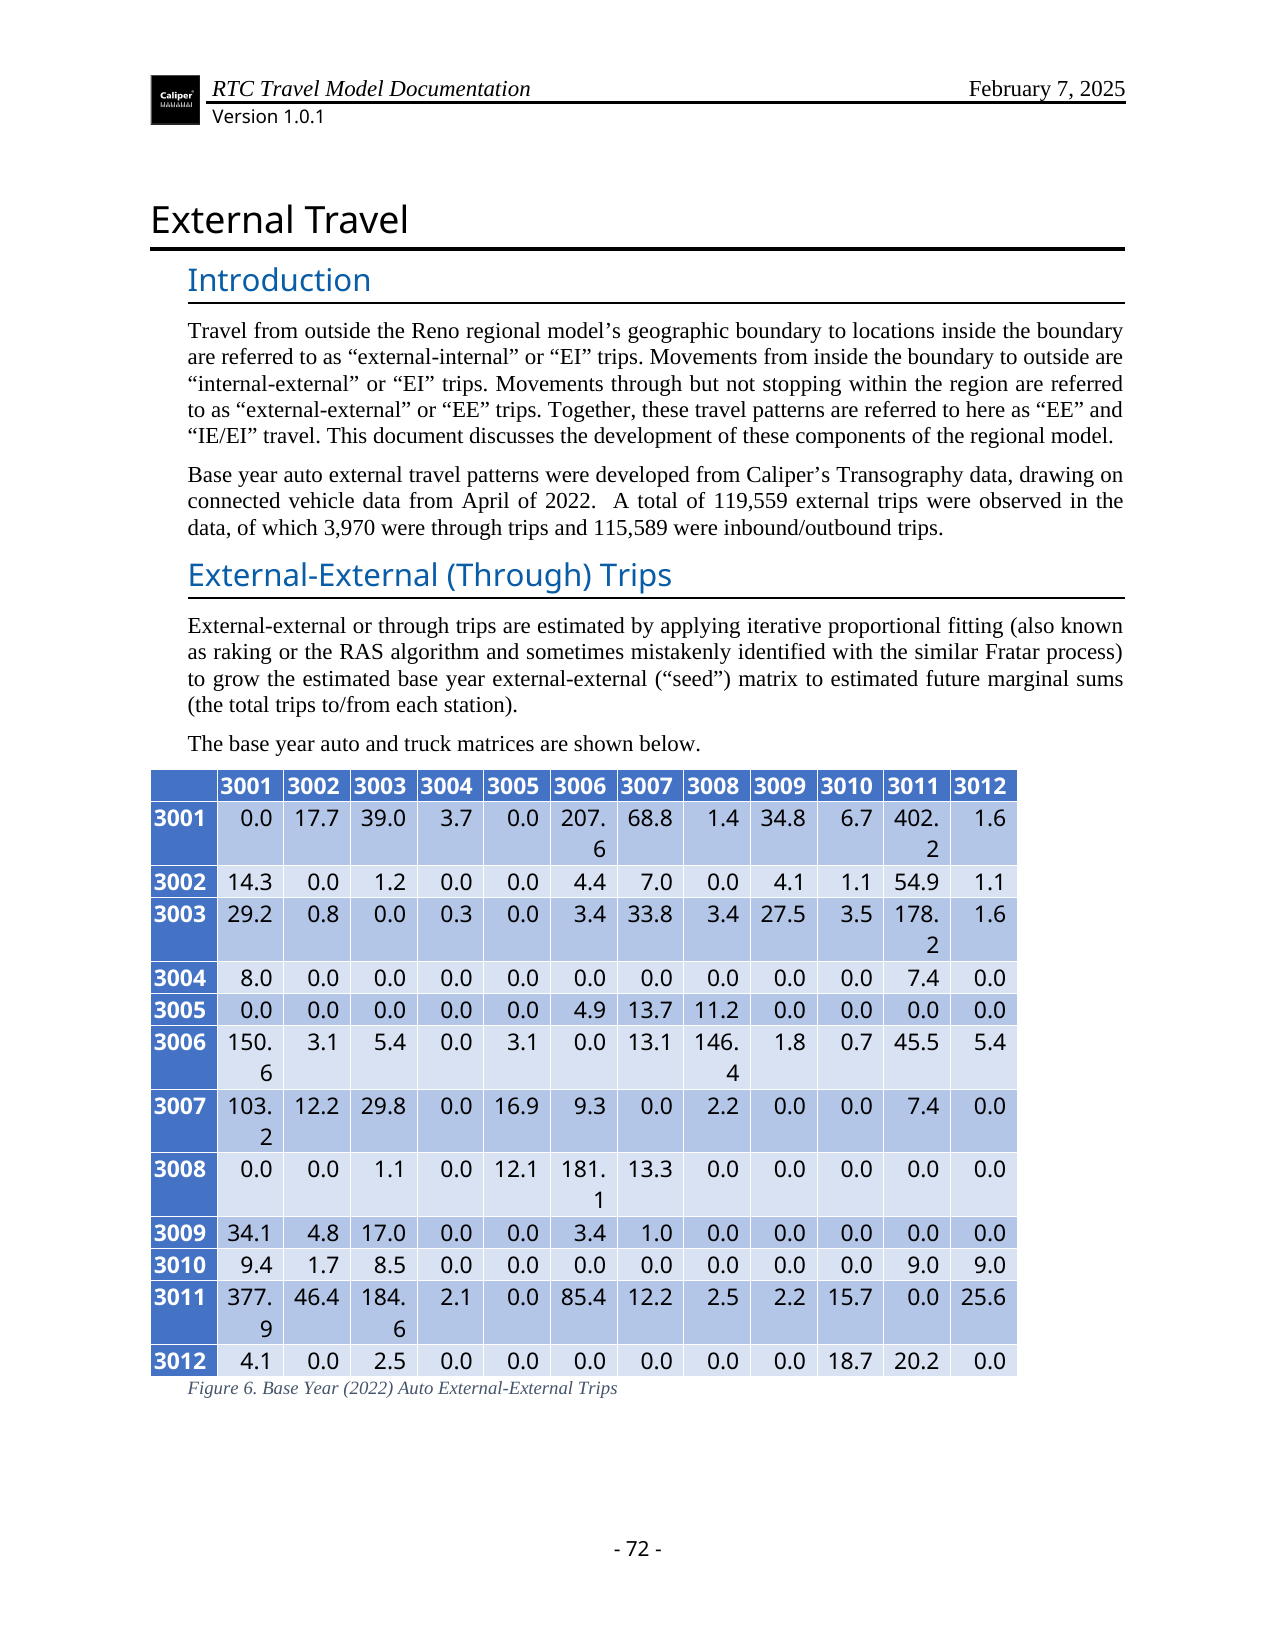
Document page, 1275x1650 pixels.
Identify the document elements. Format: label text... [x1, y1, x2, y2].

table_cell 13.3 [618, 1153, 683, 1216]
table_cell 3.4 [551, 1217, 617, 1248]
table_cell 0.0 [218, 994, 283, 1025]
table_cell 4.4 [551, 866, 617, 897]
table_cell 0.0 [751, 994, 817, 1025]
table_cell 0.0 [551, 962, 617, 993]
table_cell 0.0 [818, 962, 883, 993]
table_cell 16.9 [484, 1090, 550, 1152]
table_cell 2.2 [751, 1281, 817, 1344]
table_cell 3003 [151, 898, 217, 961]
table_cell 3.1 [484, 1026, 550, 1089]
table_cell 3.5 [818, 898, 883, 961]
table_cell 4.9 [551, 994, 617, 1025]
table_cell 13.7 [618, 994, 683, 1025]
table_cell 0.0 [684, 866, 750, 897]
table_cell 9.0 [884, 1249, 950, 1280]
table_cell 0.0 [818, 1217, 883, 1248]
table_cell 0.0 [284, 866, 350, 897]
table_cell 9.4 [218, 1249, 283, 1280]
table_cell 14.3 [218, 866, 283, 897]
table_cell 0.0 [684, 962, 750, 993]
table_cell 0.0 [751, 1345, 817, 1376]
table_cell 13.1 [618, 1026, 683, 1089]
table_cell 0.0 [951, 994, 1017, 1025]
table_cell 11.2 [684, 994, 750, 1025]
table_cell 2.1 [418, 1281, 483, 1344]
table_cell 0.0 [684, 1217, 750, 1248]
table_cell 0.0 [884, 994, 950, 1025]
table_cell 27.5 [751, 898, 817, 961]
table_cell 33.8 [618, 898, 683, 961]
table_cell 5.4 [351, 1026, 417, 1089]
table_cell 2.2 [684, 1090, 750, 1152]
table_cell 0.0 [484, 962, 550, 993]
subtitle External Travel [150, 194, 1125, 247]
table_cell 3002 [151, 866, 217, 897]
table_cell 146.4 [684, 1026, 750, 1089]
table_header [151, 770, 217, 801]
table_header 3001 [218, 770, 283, 801]
table_cell 17.7 [284, 802, 350, 865]
table_cell 0.0 [818, 994, 883, 1025]
table_cell 0.0 [951, 1090, 1017, 1152]
table_header 3005 [484, 770, 550, 801]
table_cell 103.2 [218, 1090, 283, 1152]
text Base year auto external travel patterns were developed from Caliper’s Transography data, drawing on connected vehicle data from April of 2022. A total of 119,559 external trips were observed in the data, of which 3,970 were through trips and 115,589 were inbound/outbound trips. [187, 461, 1125, 540]
table_cell 1.1 [951, 866, 1017, 897]
table_header 3007 [618, 770, 683, 801]
table_cell 0.0 [884, 1153, 950, 1216]
table_cell 0.0 [951, 962, 1017, 993]
table_cell 0.0 [884, 1281, 950, 1344]
table_header 3002 [284, 770, 350, 801]
text The base year auto and truck matrices are shown below. [187, 730, 1125, 756]
table_cell 181.1 [551, 1153, 617, 1216]
table_cell 0.0 [484, 1217, 550, 1248]
table_cell 0.0 [218, 1153, 283, 1216]
table_cell 0.7 [818, 1026, 883, 1089]
table_cell 0.0 [751, 1153, 817, 1216]
table_cell 0.0 [818, 1249, 883, 1280]
table_cell 402.2 [884, 802, 950, 865]
table_cell 0.0 [418, 1345, 483, 1376]
table_cell 0.0 [418, 1153, 483, 1216]
table_cell 0.0 [818, 1153, 883, 1216]
table_cell 0.0 [818, 1090, 883, 1152]
table_cell 0.0 [418, 994, 483, 1025]
table_cell 1.8 [751, 1026, 817, 1089]
subtitle External-External (Through) Trips [187, 553, 1125, 599]
table_cell 12.2 [284, 1090, 350, 1152]
table_cell 39.0 [351, 802, 417, 865]
table_cell 0.0 [618, 962, 683, 993]
table_cell 1.6 [951, 802, 1017, 865]
table_cell 17.0 [351, 1217, 417, 1248]
table_header 3010 [818, 770, 883, 801]
table_cell 46.4 [284, 1281, 350, 1344]
table_cell 1.7 [284, 1249, 350, 1280]
table_cell 0.0 [284, 1153, 350, 1216]
table_cell 0.0 [951, 1153, 1017, 1216]
table_cell 29.2 [218, 898, 283, 961]
table_cell 8.5 [351, 1249, 417, 1280]
table_cell 34.8 [751, 802, 817, 865]
table_cell 12.1 [484, 1153, 550, 1216]
table_cell 3007 [151, 1090, 217, 1152]
table_cell 0.0 [751, 1217, 817, 1248]
table_cell 3005 [151, 994, 217, 1025]
table_cell 0.0 [951, 1217, 1017, 1248]
table_cell 0.0 [751, 1249, 817, 1280]
table_cell 54.9 [884, 866, 950, 897]
table_cell 1.1 [818, 866, 883, 897]
table_cell 0.0 [484, 802, 550, 865]
table_cell 3008 [151, 1153, 217, 1216]
table_cell 0.0 [418, 1026, 483, 1089]
table_cell 7.0 [618, 866, 683, 897]
table_cell 0.0 [484, 866, 550, 897]
table_cell 20.2 [884, 1345, 950, 1376]
table_cell 0.0 [418, 1217, 483, 1248]
table_cell 3011 [151, 1281, 217, 1344]
table_cell 0.0 [484, 1249, 550, 1280]
table_cell 0.0 [618, 1249, 683, 1280]
table_cell 0.0 [751, 962, 817, 993]
table_cell 29.8 [351, 1090, 417, 1152]
table_cell 0.0 [484, 898, 550, 961]
table_header 3006 [551, 770, 617, 801]
table_cell 3012 [151, 1345, 217, 1376]
table_header 3009 [751, 770, 817, 801]
table_cell 4.1 [218, 1345, 283, 1376]
table_cell 6.7 [818, 802, 883, 865]
table_cell 0.0 [351, 962, 417, 993]
table_cell 2.5 [351, 1345, 417, 1376]
text External-external or through trips are estimated by applying iterative proportional fitting (also known as raking or the RAS algorithm and sometimes mistakenly identified with the similar Fratar process) to grow the estimated base year external-external (“seed”) matrix to estimated future marginal sums (the total trips to/from each station). [187, 612, 1125, 717]
table_header 3011 [884, 770, 950, 801]
table_cell 34.1 [218, 1217, 283, 1248]
table_cell 0.0 [418, 962, 483, 993]
table_cell 3010 [151, 1249, 217, 1280]
table_cell 1.2 [351, 866, 417, 897]
subtitle Introduction [187, 258, 1125, 304]
table_cell 45.5 [884, 1026, 950, 1089]
table_cell 0.0 [551, 1249, 617, 1280]
text Travel from outside the Reno regional model’s geographic boundary to locations inside the boundary are referred to as “external-internal” or “EI” trips. Movements from inside the boundary to outside are “internal-external” or “EI” trips. Movements through but not stopping within the region are referred to as “external-external” or “EE” trips. Together, these travel patterns are referred to here as “EE” and “IE/EI” travel. This document discusses the development of these components of the regional model. [187, 317, 1125, 449]
table_cell 377.9 [218, 1281, 283, 1344]
table_cell 0.0 [351, 898, 417, 961]
table_cell 3.4 [551, 898, 617, 961]
table_cell 1.1 [351, 1153, 417, 1216]
table_cell 0.0 [951, 1345, 1017, 1376]
table_cell 3009 [151, 1217, 217, 1248]
table_cell 68.8 [618, 802, 683, 865]
table_cell 0.0 [684, 1153, 750, 1216]
table_cell 3004 [151, 962, 217, 993]
table_cell 18.7 [818, 1345, 883, 1376]
table_cell 5.4 [951, 1026, 1017, 1089]
table_cell 178.2 [884, 898, 950, 961]
table_cell 9.0 [951, 1249, 1017, 1280]
table_cell 3001 [151, 802, 217, 865]
table_cell 3.7 [418, 802, 483, 865]
table_cell 0.0 [551, 1026, 617, 1089]
table_header 3008 [684, 770, 750, 801]
table_cell 150.6 [218, 1026, 283, 1089]
picture [150, 75, 200, 125]
table_cell 0.0 [418, 1090, 483, 1152]
table_cell 0.0 [284, 1345, 350, 1376]
table_cell 3.1 [284, 1026, 350, 1089]
table_cell 2.5 [684, 1281, 750, 1344]
table_cell 0.0 [751, 1090, 817, 1152]
table_cell 4.1 [751, 866, 817, 897]
table_cell 3.4 [684, 898, 750, 961]
table_cell 8.0 [218, 962, 283, 993]
table_cell 0.0 [418, 1249, 483, 1280]
table_cell 0.0 [618, 1090, 683, 1152]
table_cell 0.0 [684, 1249, 750, 1280]
table_cell 0.0 [284, 994, 350, 1025]
table_cell 4.8 [284, 1217, 350, 1248]
table_cell 0.0 [418, 866, 483, 897]
table_cell 1.6 [951, 898, 1017, 961]
table_cell 0.3 [418, 898, 483, 961]
table_cell 3006 [151, 1026, 217, 1089]
table_cell 7.4 [884, 1090, 950, 1152]
table_cell 1.4 [684, 802, 750, 865]
table_cell 0.0 [484, 1281, 550, 1344]
table_cell 0.0 [484, 1345, 550, 1376]
table_cell 7.4 [884, 962, 950, 993]
table_cell 25.6 [951, 1281, 1017, 1344]
table_cell 12.2 [618, 1281, 683, 1344]
table_cell 184.6 [351, 1281, 417, 1344]
table_cell 0.0 [284, 962, 350, 993]
table_cell 0.0 [218, 802, 283, 865]
table_cell 0.0 [884, 1217, 950, 1248]
table_cell 1.0 [618, 1217, 683, 1248]
table_cell 0.0 [684, 1345, 750, 1376]
table_cell 207.6 [551, 802, 617, 865]
table_cell 15.7 [818, 1281, 883, 1344]
table_cell 0.0 [618, 1345, 683, 1376]
table_cell 0.8 [284, 898, 350, 961]
table_header 3012 [951, 770, 1017, 801]
table_cell 0.0 [351, 994, 417, 1025]
table_cell 0.0 [551, 1345, 617, 1376]
table_header 3004 [418, 770, 483, 801]
table_cell 0.0 [484, 994, 550, 1025]
table_cell 85.4 [551, 1281, 617, 1344]
table_cell 9.3 [551, 1090, 617, 1152]
table_header 3003 [351, 770, 417, 801]
